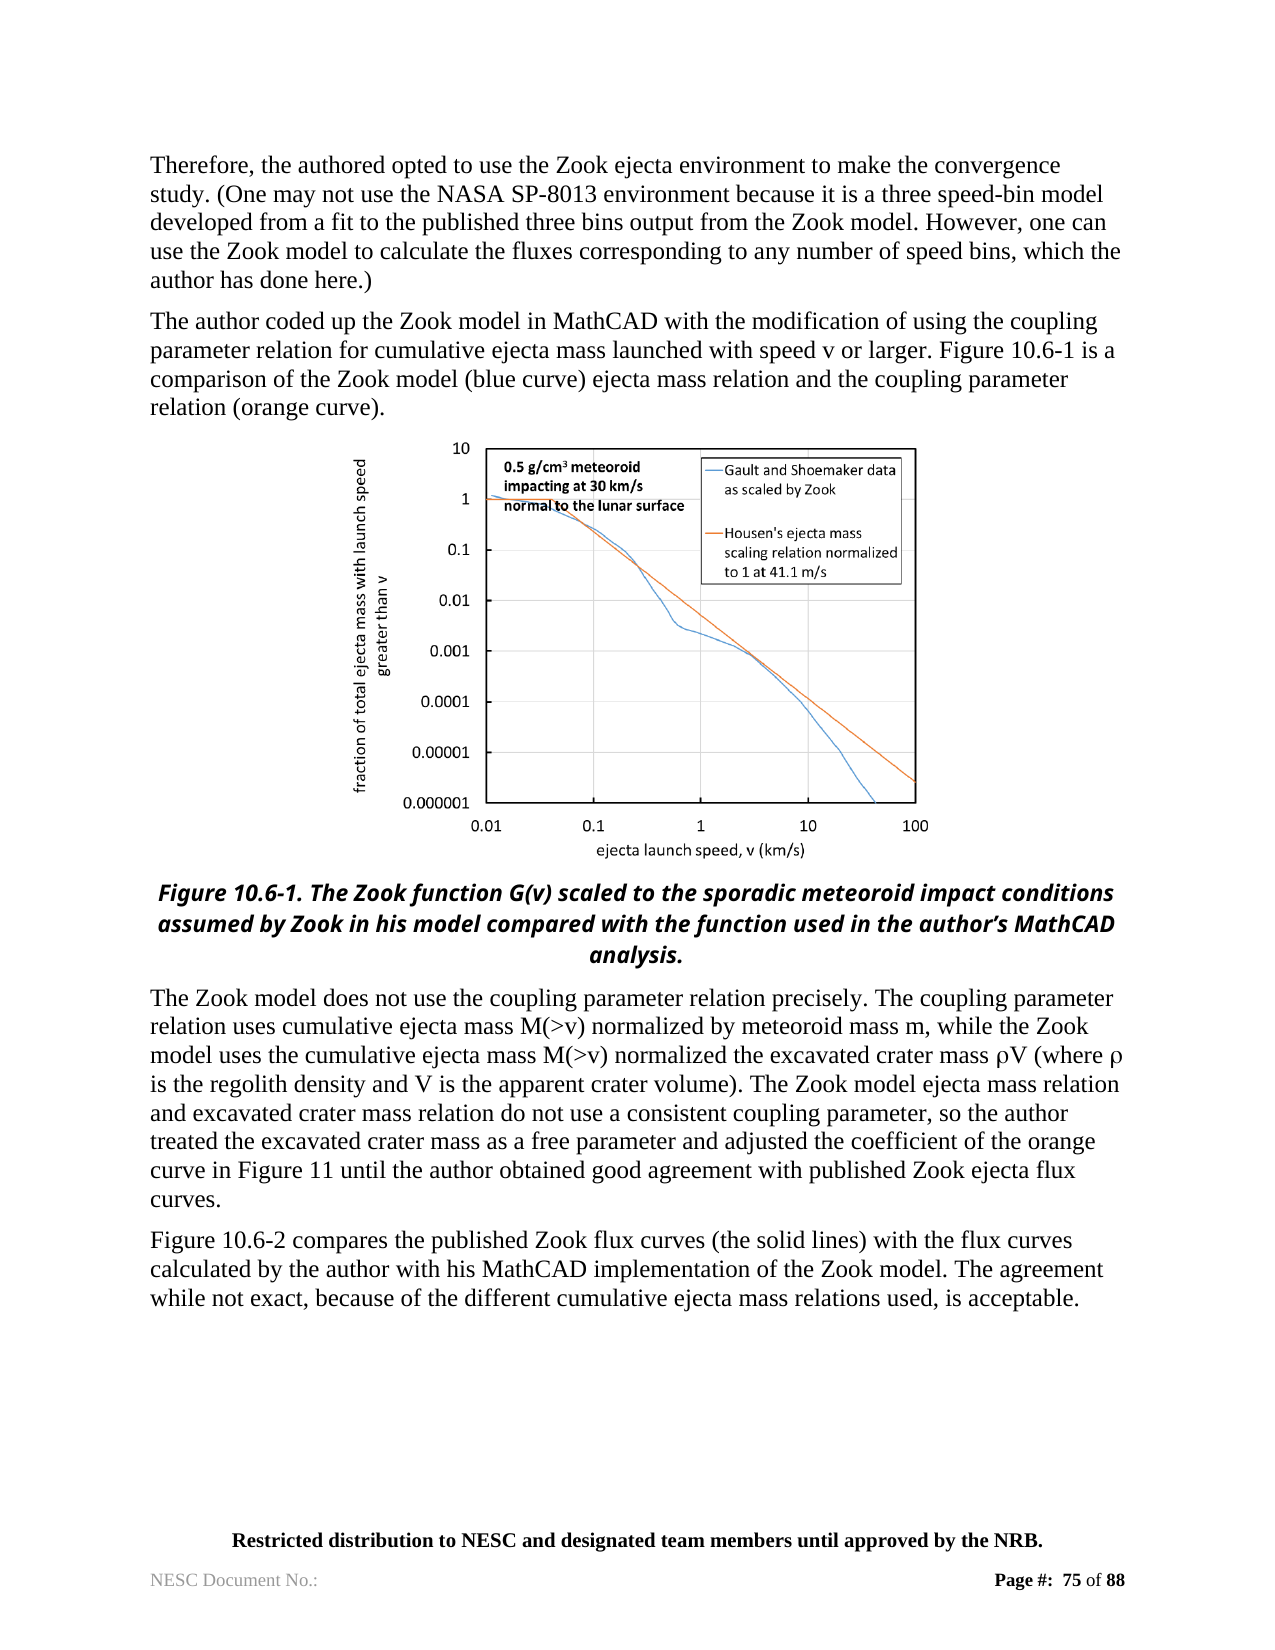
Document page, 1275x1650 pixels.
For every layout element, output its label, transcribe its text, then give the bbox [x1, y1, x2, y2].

text The author coded up the Zook model in MathCAD with the modification of using the coupling parameter relation for cumulative ejecta mass launched with speed v or larger. Figure 10.6-1 is a comparison of the Zook model (blue curve) ejecta mass relation and the coupling parameter relation (orange curve). [150, 306, 1125, 421]
picture [337, 433, 938, 871]
text Figure 10.6-1. The Zook function G(v) scaled to the sporadic meteoroid impact conditions assumed by Zook in his model compared with the function used in the author’s MathCAD analysis. [150, 876, 1125, 970]
text Figure 10.6-2 compares the published Zook flux curves (the solid lines) with the flux curves calculated by the author with his MathCAD implementation of the Zook model. The agreement while not exact, because of the different cumulative ejecta mass relations used, is acceptable. [150, 1225, 1125, 1311]
text Therefore, the authored opted to use the Zook ejecta environment to make the convergence study. (One may not use the NASA SP-8013 environment because it is a three speed-bin model developed from a fit to the published three bins output from the Zook model. However, one can use the Zook model to calculate the fluxes corresponding to any number of speed bins, which the author has done here.) [150, 150, 1125, 294]
text The Zook model does not use the coupling parameter relation precisely. The coupling parameter relation uses cumulative ejecta mass M(>v) normalized by meteoroid mass m, while the Zook model uses the cumulative ejecta mass M(>v) normalized the excavated crater mass rV (where r is the regolith density and V is the apparent crater volume). The Zook model ejecta mass relation and excavated crater mass relation do not use a consistent coupling parameter, so the author treated the excavated crater mass as a free parameter and adjusted the coefficient of the orange curve in Figure 11 until the author obtained good agreement with published Zook ejecta flux curves. [150, 983, 1125, 1213]
